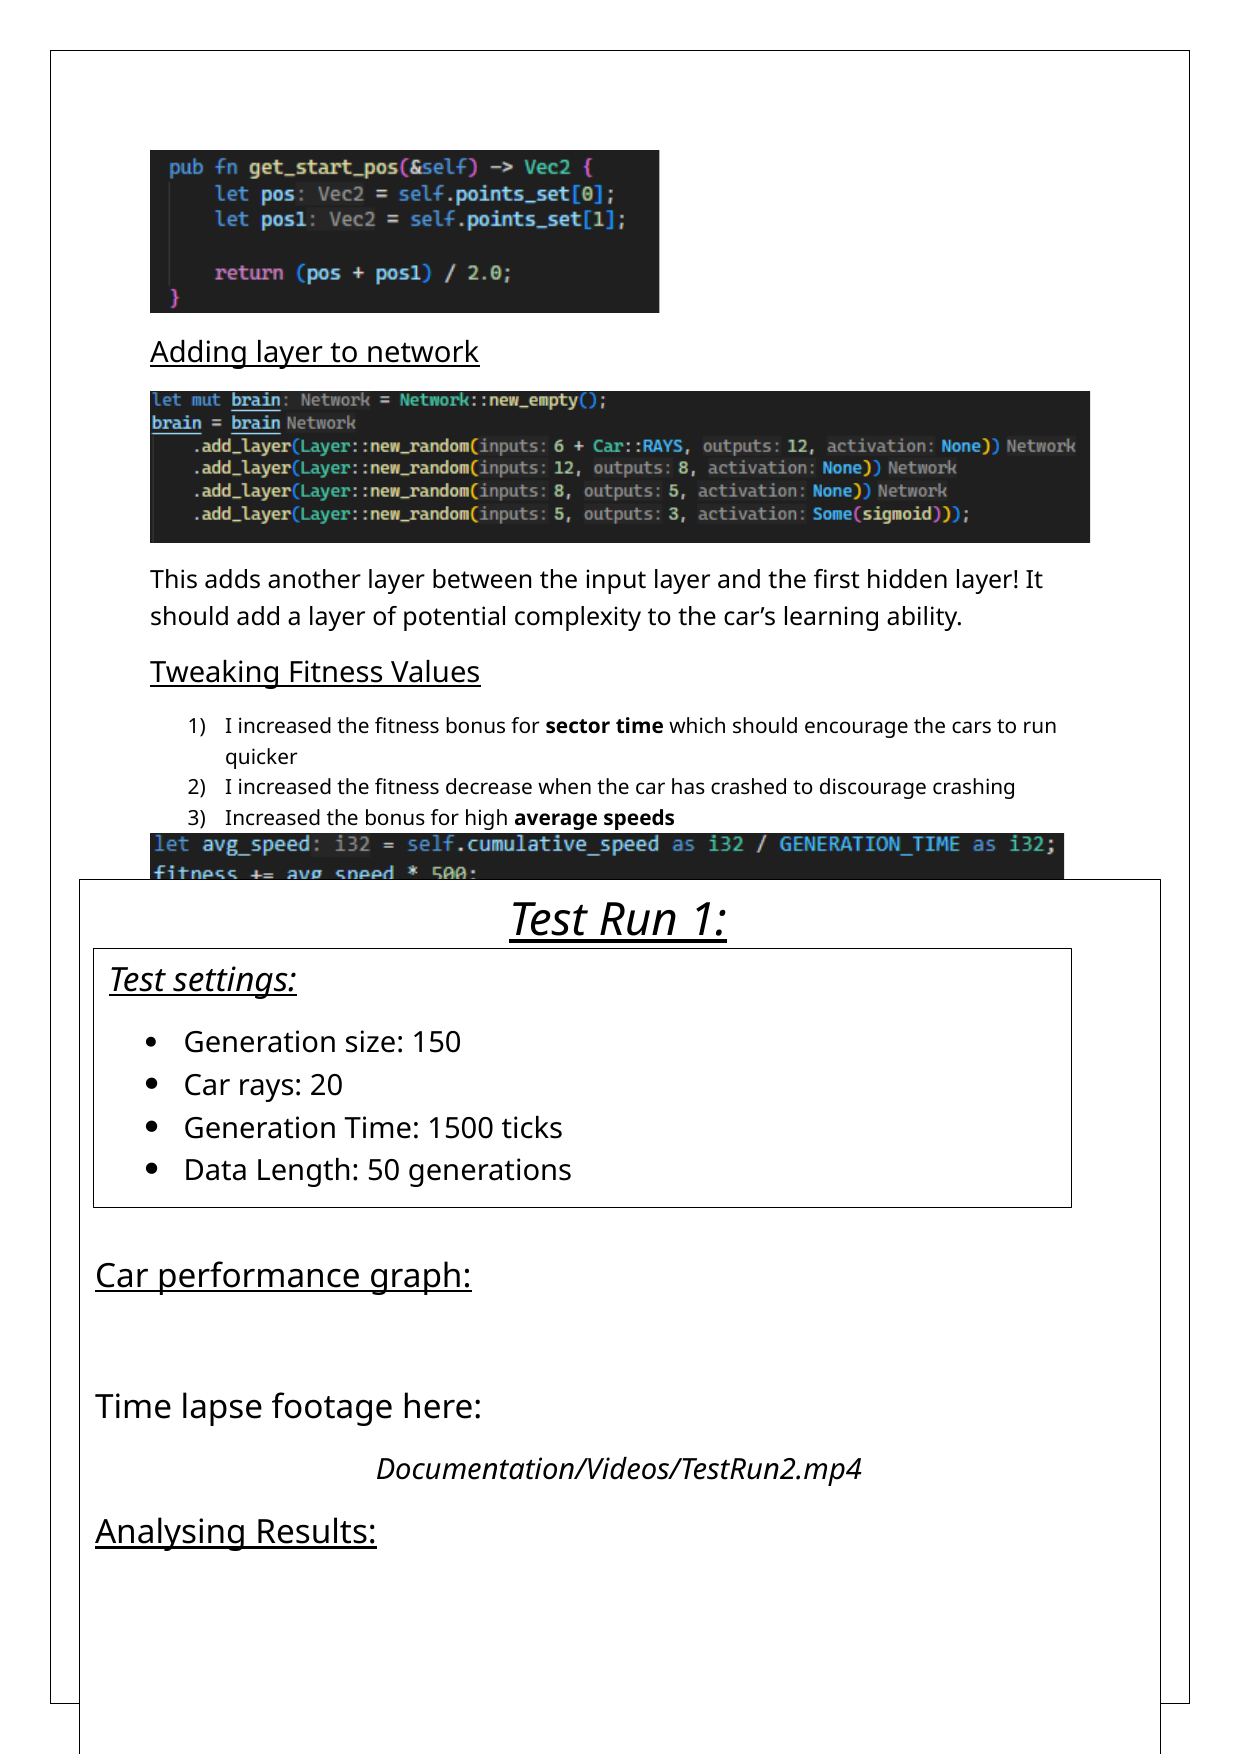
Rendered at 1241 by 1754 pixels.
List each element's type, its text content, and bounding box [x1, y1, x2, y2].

text Tweaking Fitness Values [150, 652, 1090, 691]
list I increased the fitness decrease when the car has crashed to discourage crashing [187, 772, 1090, 801]
picture [150, 391, 1091, 543]
text This adds another layer between the input layer and the first hidden layer! It should add a layer of potential complexity to the car’s learning ability. [150, 562, 1090, 632]
picture [150, 833, 1065, 879]
text Adding layer to network [150, 332, 1090, 371]
list Increased the bonus for high average speeds [187, 803, 1090, 832]
list I increased the fitness bonus for sector time which should encourage the cars to run quicker [187, 711, 1090, 770]
picture [150, 150, 660, 313]
